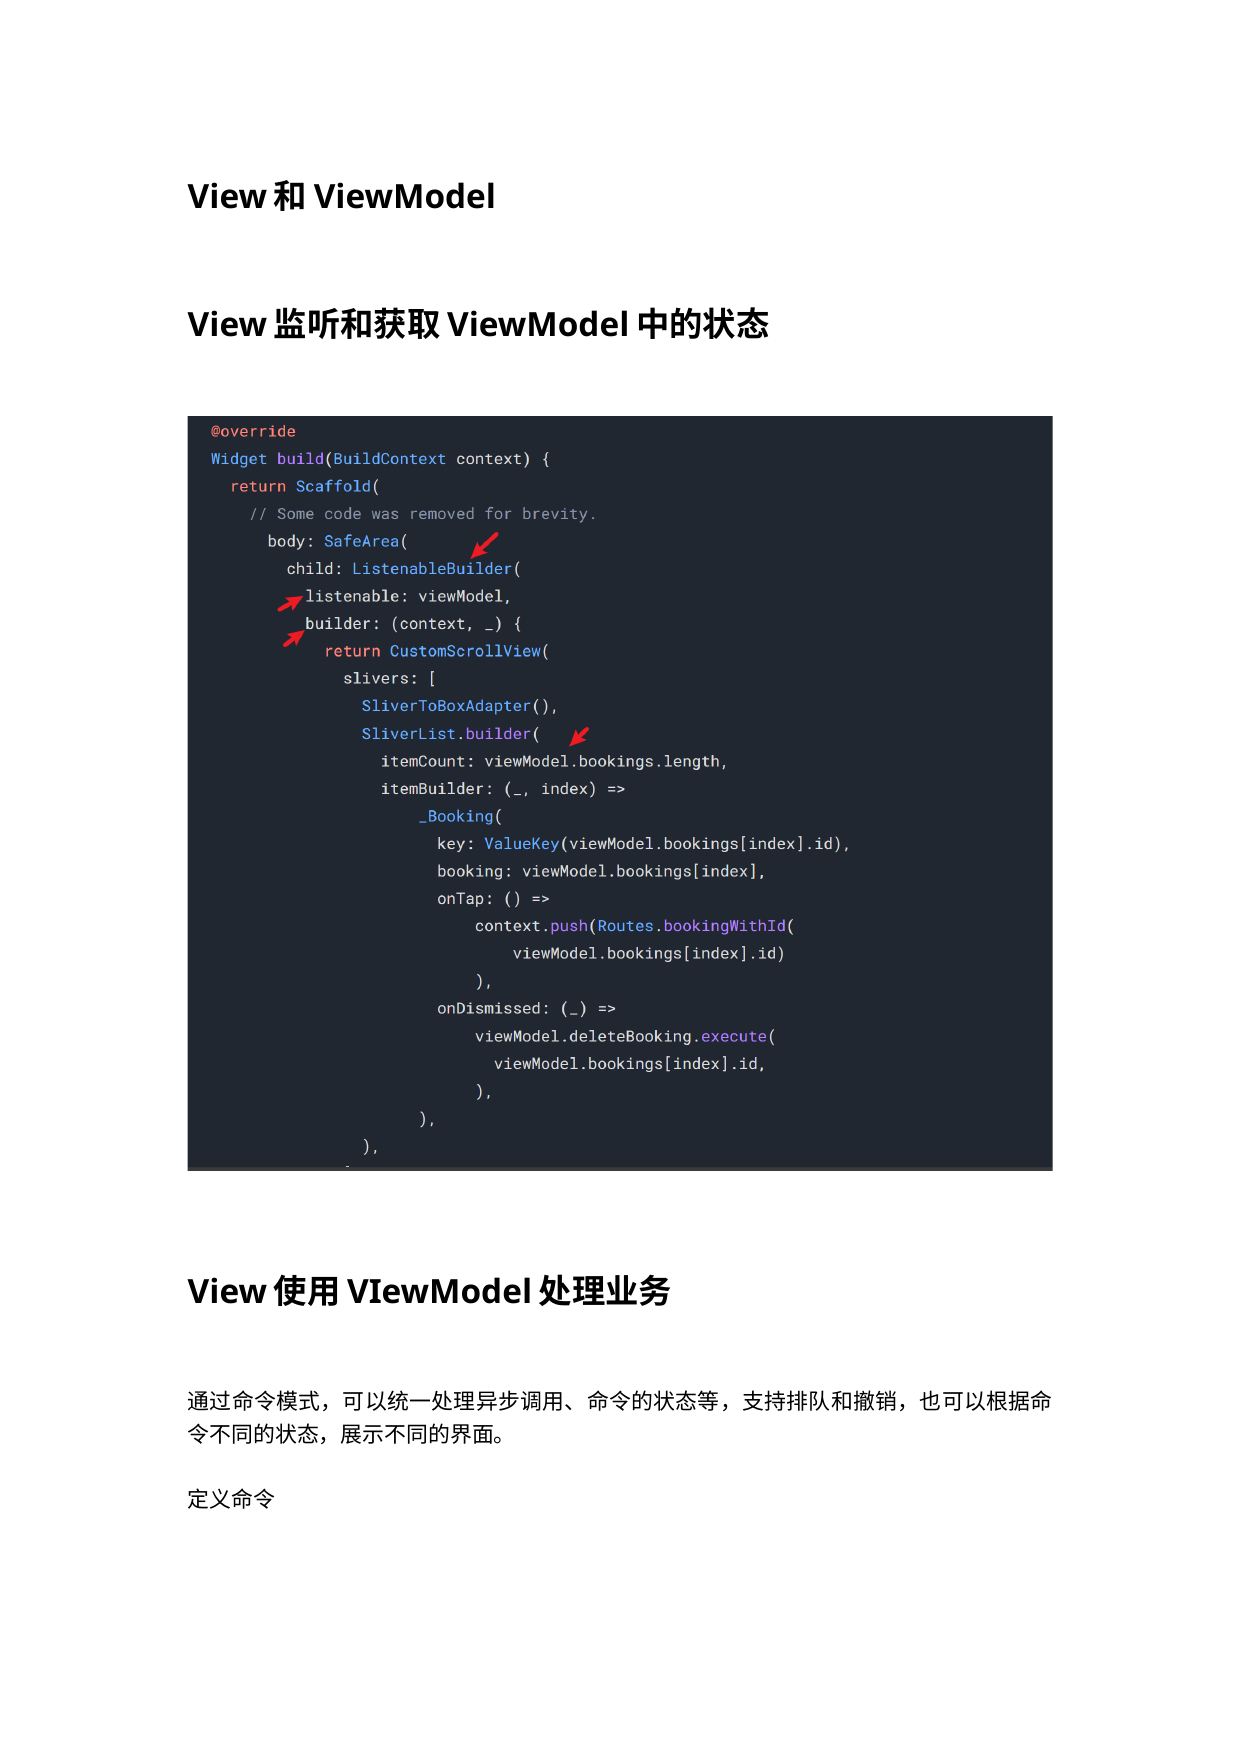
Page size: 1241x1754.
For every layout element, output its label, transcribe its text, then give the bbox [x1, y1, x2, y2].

text 定义命令 [187, 1481, 1053, 1514]
subtitle View监听和获取ViewModel中的状态 [187, 289, 1053, 354]
text 通过命令模式，可以统一处理异步调用、命令的状态等，支持排队和撤销，也可以根据命令不同的状态，展示不同的界面。 [187, 1384, 1053, 1449]
subtitle View使用VIewModel处理业务 [187, 1256, 1053, 1321]
picture [187, 416, 1053, 1171]
subtitle View和ViewModel [187, 162, 1053, 227]
